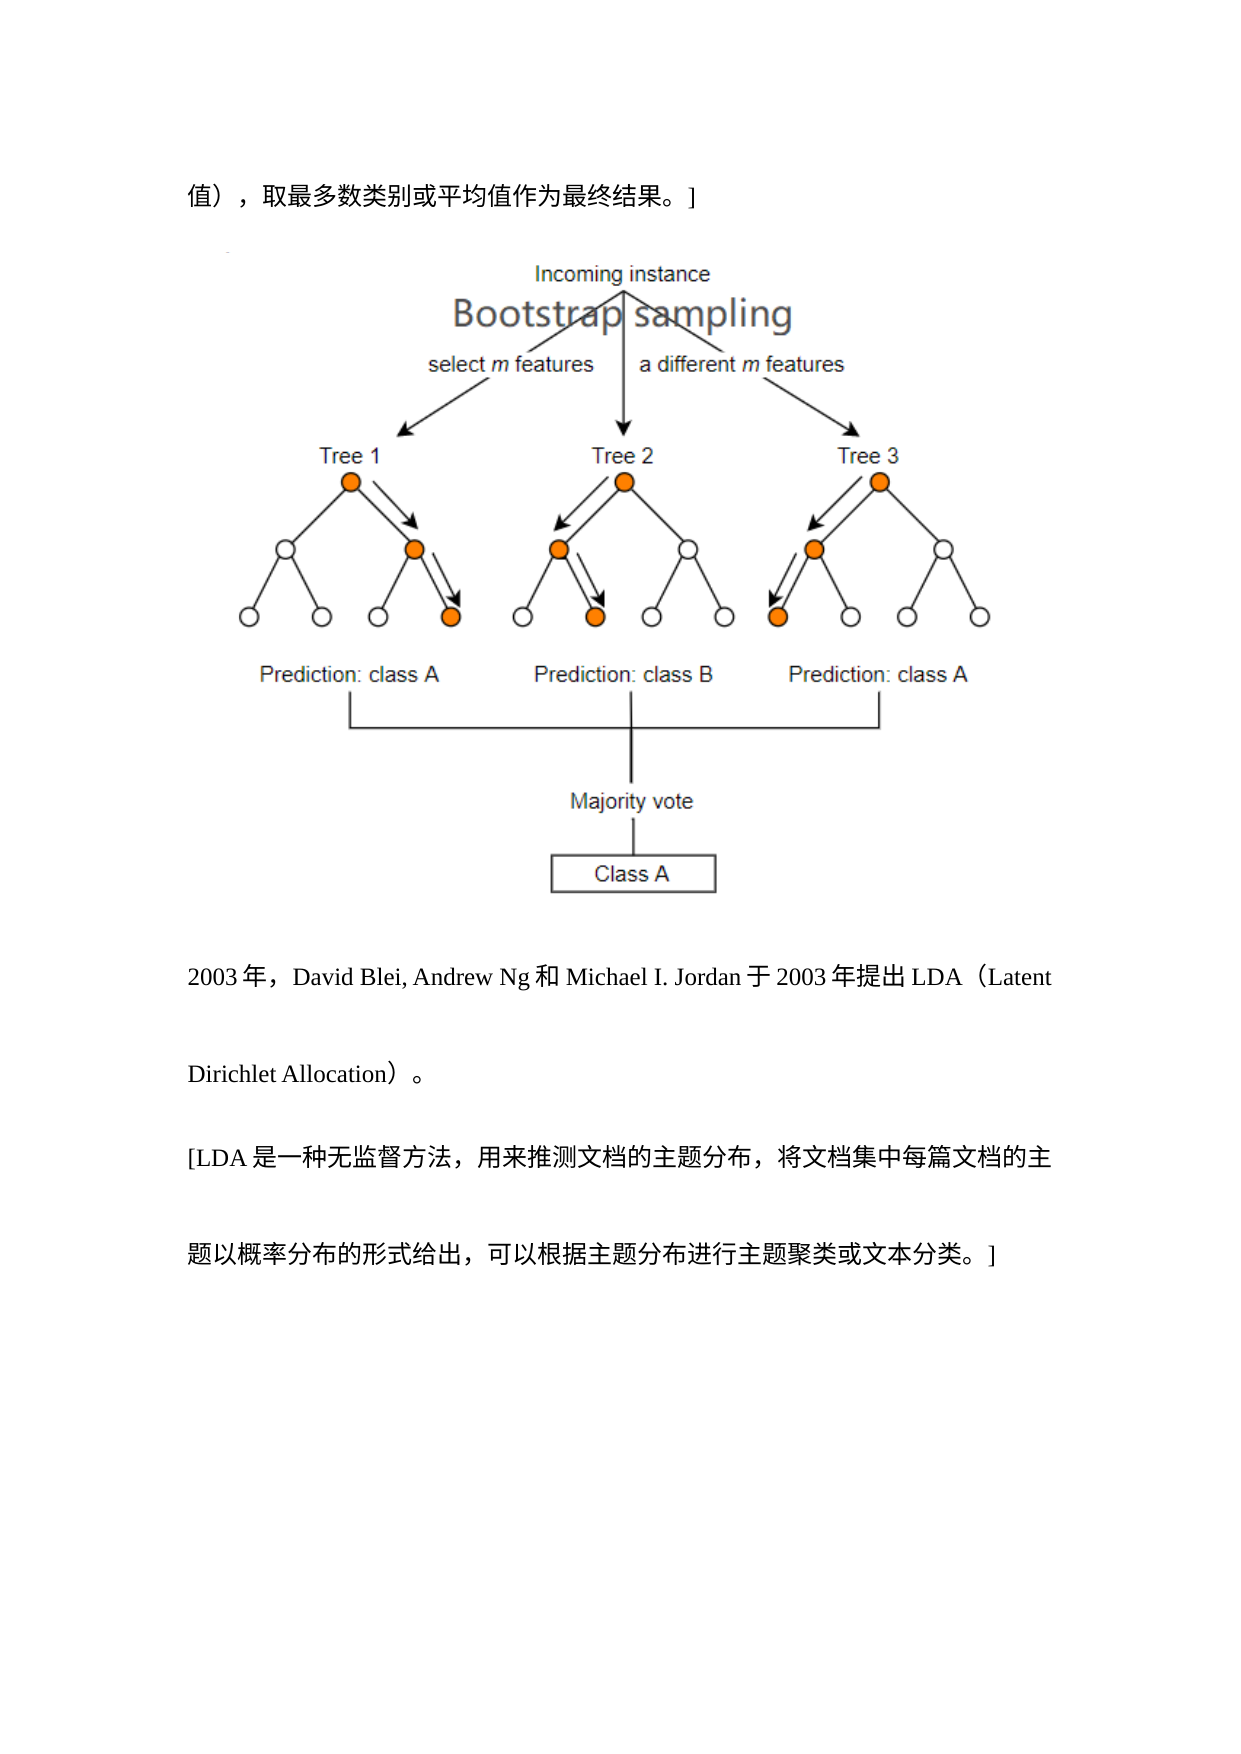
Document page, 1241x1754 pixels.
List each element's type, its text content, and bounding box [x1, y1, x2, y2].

text 2003年，David Blei, Andrew Ng和 Michael I. Jordan于2003年提出LDA（Latent Dirichlet Allocation）。 [187, 942, 1053, 1104]
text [187, 162, 1053, 227]
text [LDA是一种无监督方法，用来推测文档的主题分布，将文档集中每篇文档的主题以概率分布的形式给出，可以根据主题分布进行主题聚类或文本分类。] [187, 1123, 1053, 1285]
picture [187, 252, 1053, 921]
